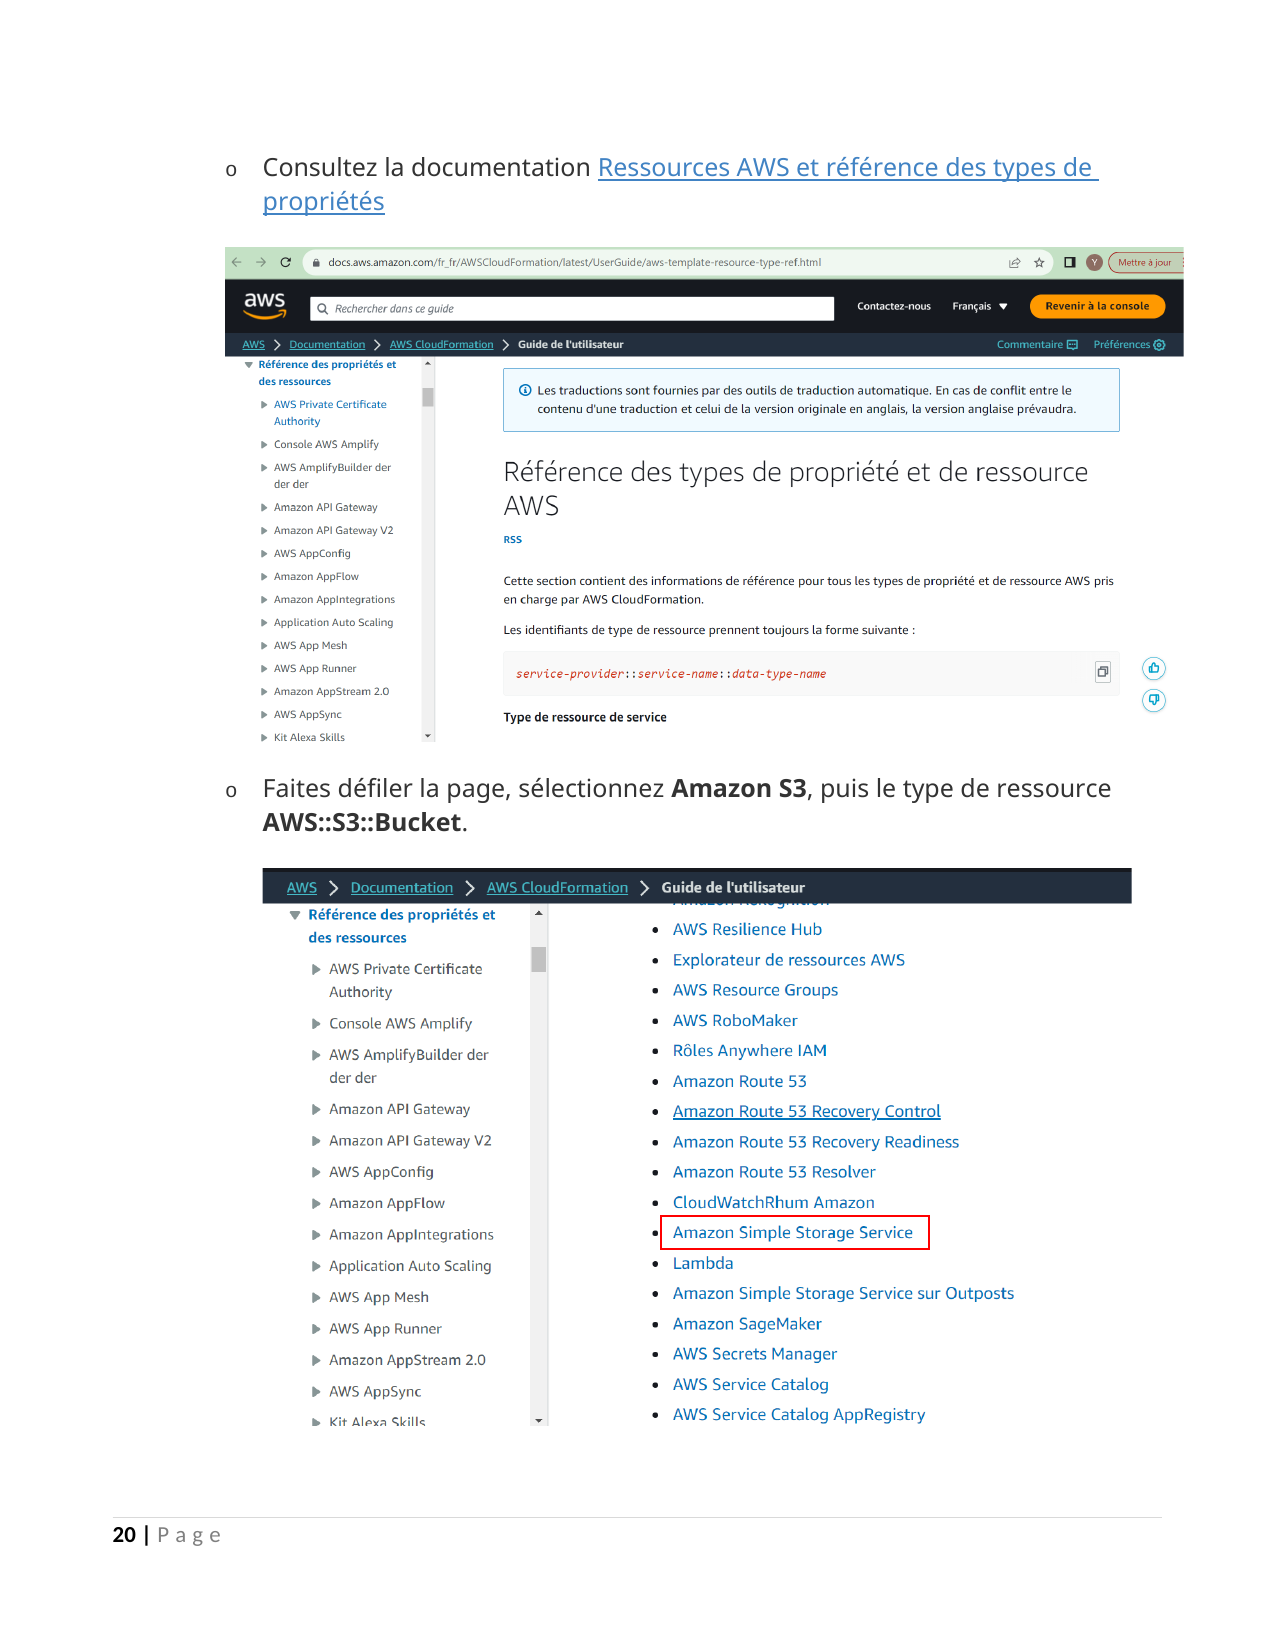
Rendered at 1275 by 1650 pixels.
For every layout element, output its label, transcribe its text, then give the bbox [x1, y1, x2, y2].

picture [225, 247, 1184, 742]
picture [262, 868, 1132, 1426]
list Faites défiler la page, sélectionnez Amazon S3, puis le type de ressource AWS::S3::Bucket. [225, 771, 1162, 839]
list Consultez la documentation Ressources AWS et référence des types de propriétés [225, 150, 1162, 218]
